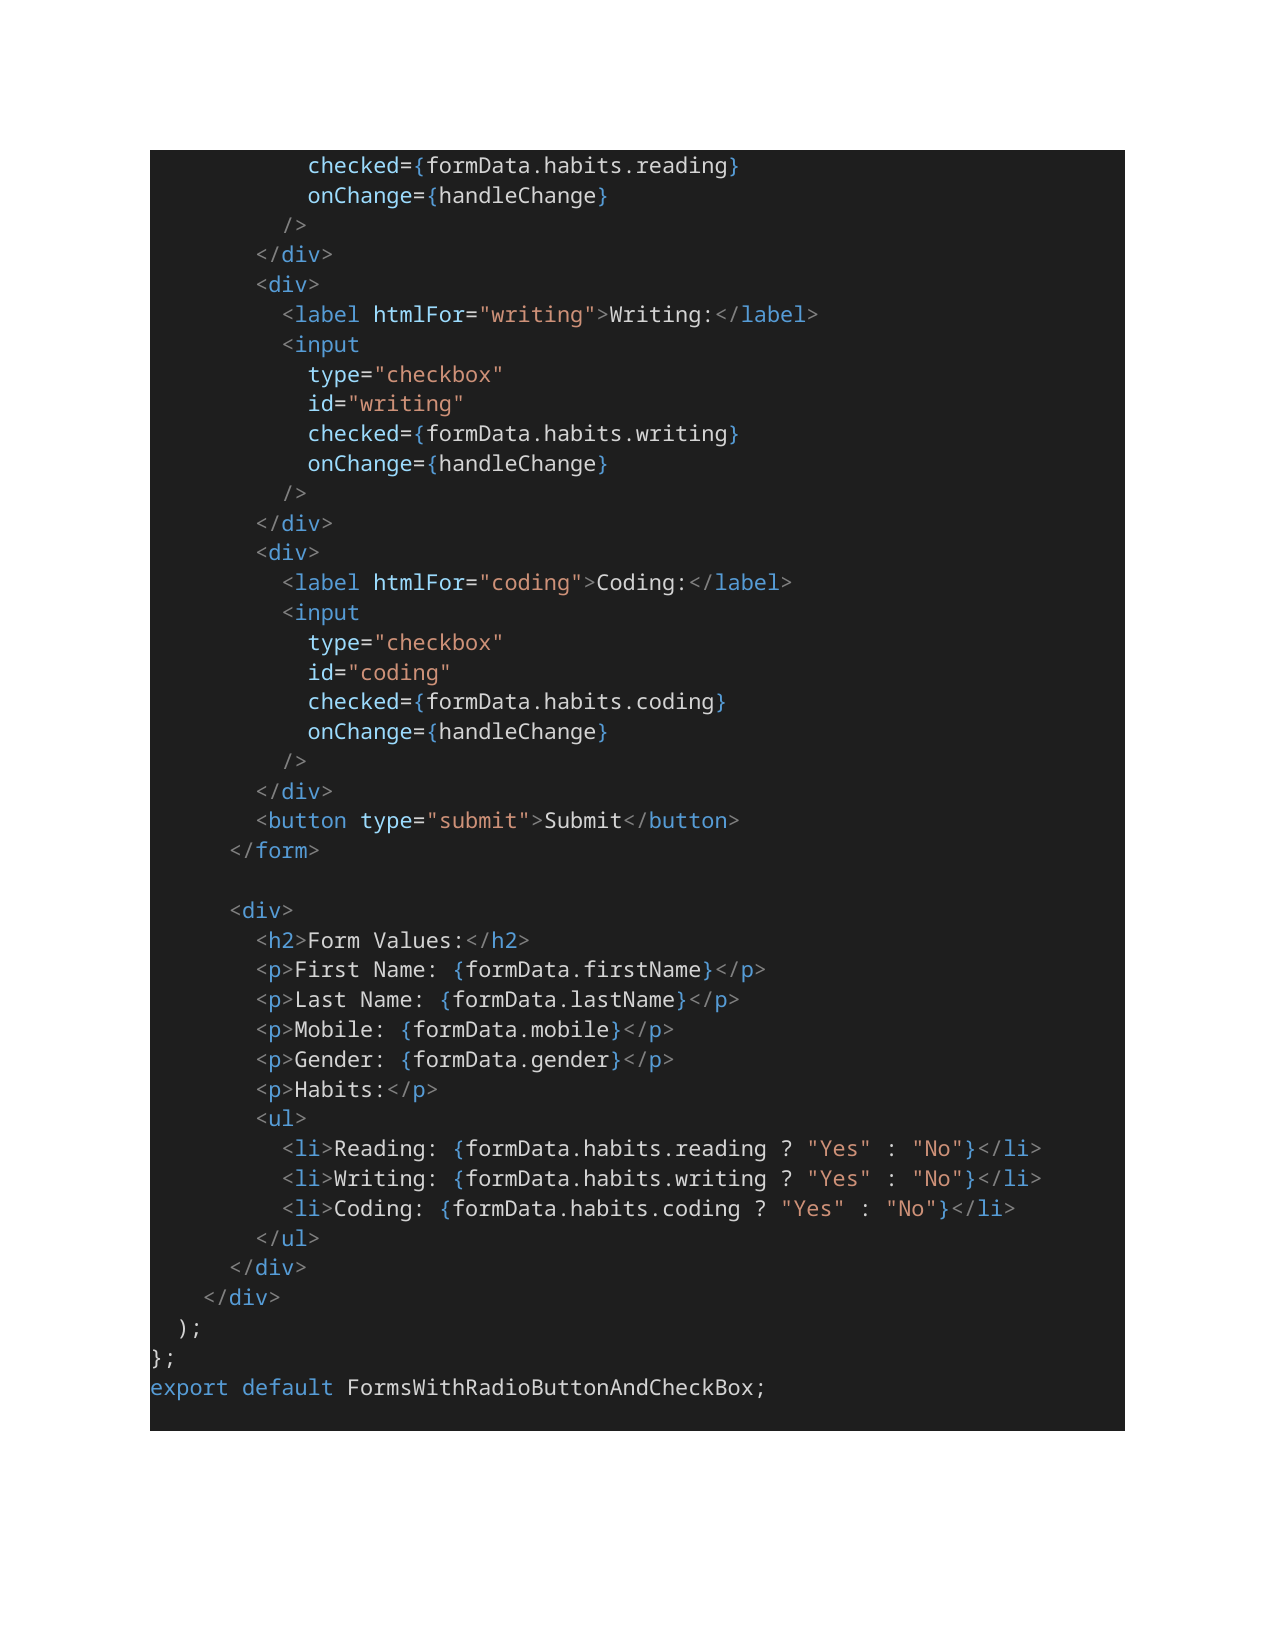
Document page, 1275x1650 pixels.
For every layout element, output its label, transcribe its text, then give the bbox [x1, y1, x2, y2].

text <button type="submit">Submit</button> [150, 805, 1125, 835]
text checked={formData.habits.reading} [150, 150, 1125, 180]
text <div> [150, 537, 1125, 567]
text /> [150, 209, 1125, 239]
text <p>Gender: {formData.gender}</p> [150, 1044, 1125, 1073]
text id="writing" [150, 388, 1125, 418]
text <label htmlFor="coding">Coding:</label> [150, 567, 1125, 597]
text export default FormsWithRadioButtonAndCheckBox; [150, 1371, 1125, 1401]
text <p>Last Name: {formData.lastName}</p> [150, 984, 1125, 1014]
text type="checkbox" [150, 358, 1125, 388]
text ); [150, 1312, 1125, 1342]
text </div> [150, 1282, 1125, 1312]
text </form> [150, 835, 1125, 865]
text <p>Mobile: {formData.mobile}</p> [150, 1014, 1125, 1044]
text <div> [150, 269, 1125, 299]
text <label htmlFor="writing">Writing:</label> [150, 299, 1125, 329]
text <input [150, 597, 1125, 627]
text </div> [150, 776, 1125, 805]
text checked={formData.habits.coding} [150, 686, 1125, 716]
text </div> [150, 1252, 1125, 1282]
text }; [150, 1342, 1125, 1371]
text <h2>Form Values:</h2> [150, 924, 1125, 954]
text <li>Writing: {formData.habits.writing ? "Yes" : "No"}</li> [150, 1163, 1125, 1193]
text /> [150, 478, 1125, 507]
text </div> [150, 239, 1125, 269]
text <input [150, 329, 1125, 358]
text <li>Coding: {formData.habits.coding ? "Yes" : "No"}</li> [150, 1193, 1125, 1222]
text onChange={handleChange} [150, 716, 1125, 746]
text <ul> [150, 1103, 1125, 1133]
text <p>First Name: {formData.firstName}</p> [150, 954, 1125, 984]
text onChange={handleChange} [150, 180, 1125, 209]
text </ul> [150, 1222, 1125, 1252]
text <div> [150, 895, 1125, 924]
text id="coding" [150, 656, 1125, 686]
text type="checkbox" [150, 627, 1125, 656]
text </div> [150, 507, 1125, 537]
text <p>Habits:</p> [150, 1073, 1125, 1103]
text <li>Reading: {formData.habits.reading ? "Yes" : "No"}</li> [150, 1133, 1125, 1163]
text /> [150, 746, 1125, 776]
text checked={formData.habits.writing} [150, 418, 1125, 448]
text onChange={handleChange} [150, 448, 1125, 478]
